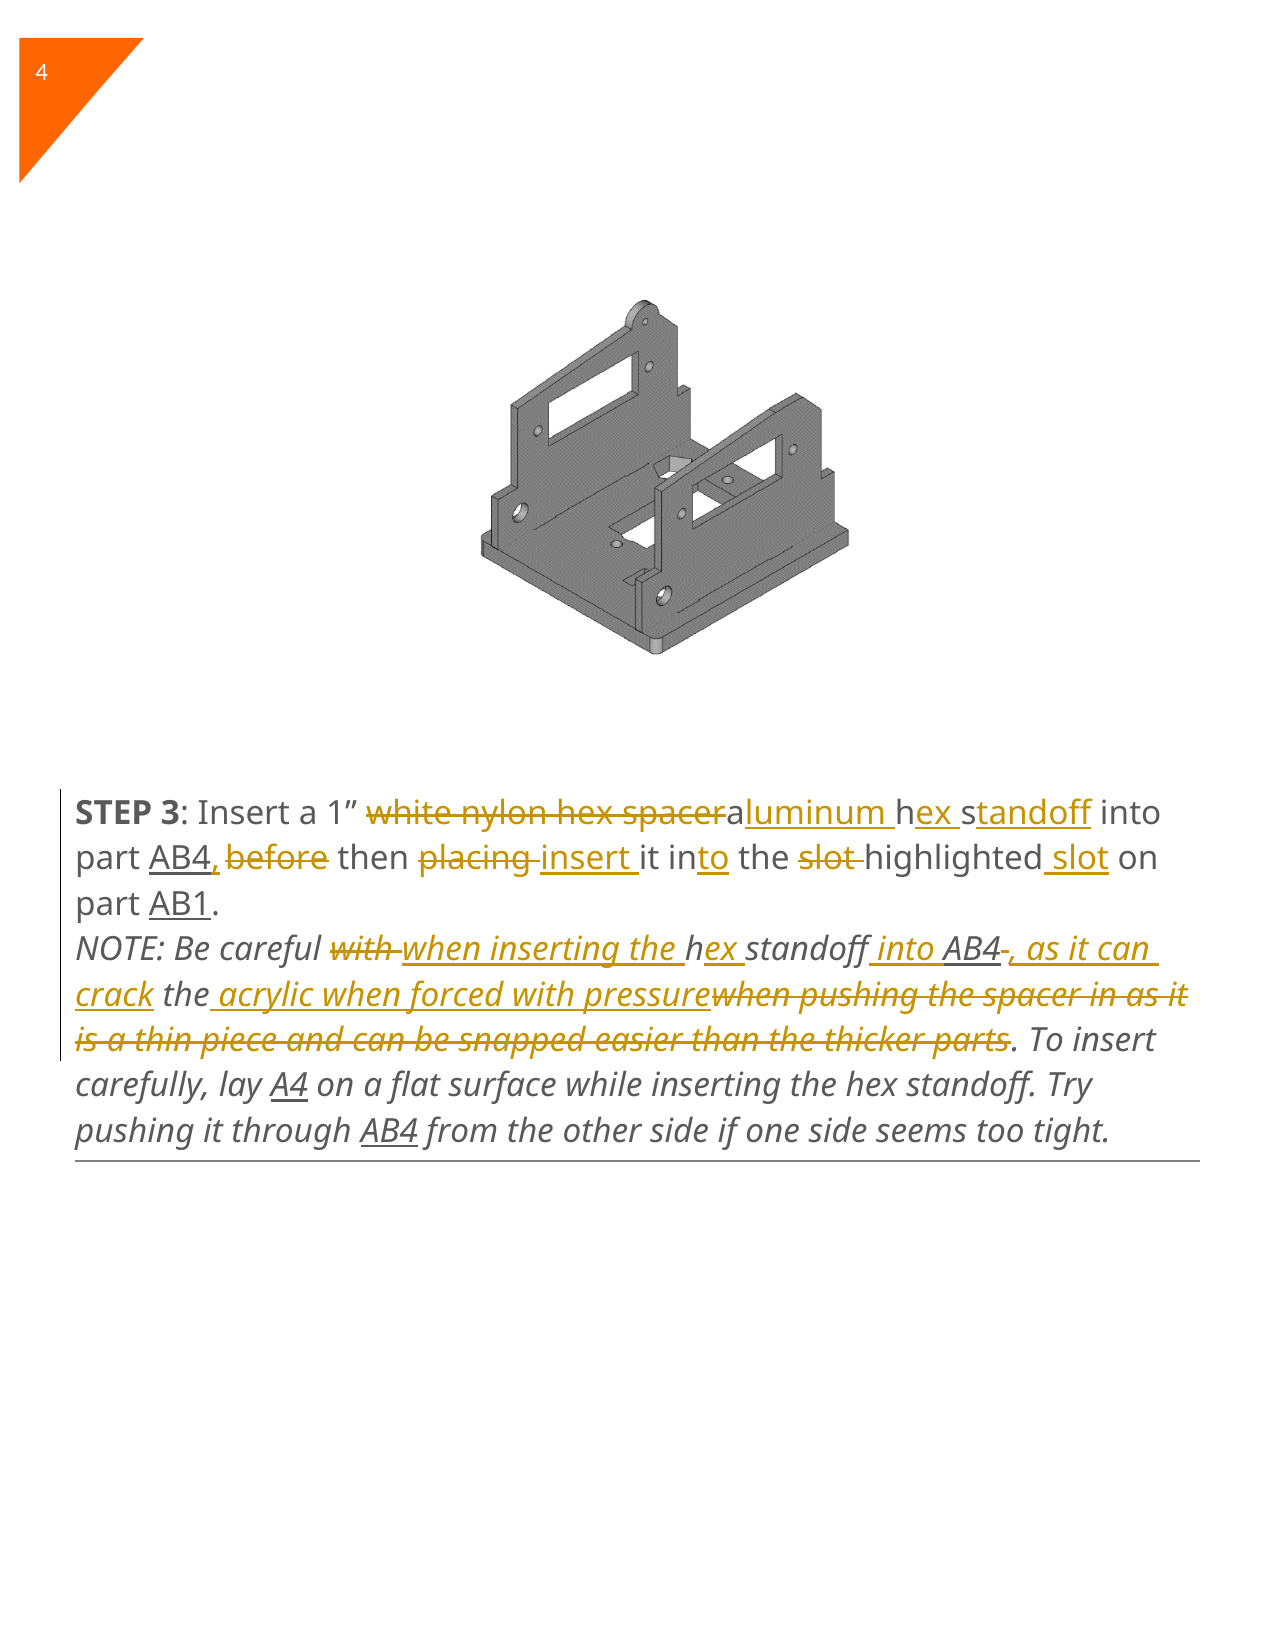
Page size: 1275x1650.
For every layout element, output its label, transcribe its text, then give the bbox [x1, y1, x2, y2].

text NOTE: Be careful hstandoffAB4 the. To insert carefully, lay A4 on a flat surface while inserting the hex standoff. Try pushing it through AB4 from the other side if one side seems too tight. [75, 925, 1200, 1160]
text STEP 3: Insert a 1” ahs into part AB4 then it in the highlighted on part AB1. [75, 789, 1200, 925]
picture [198, 235, 1077, 725]
